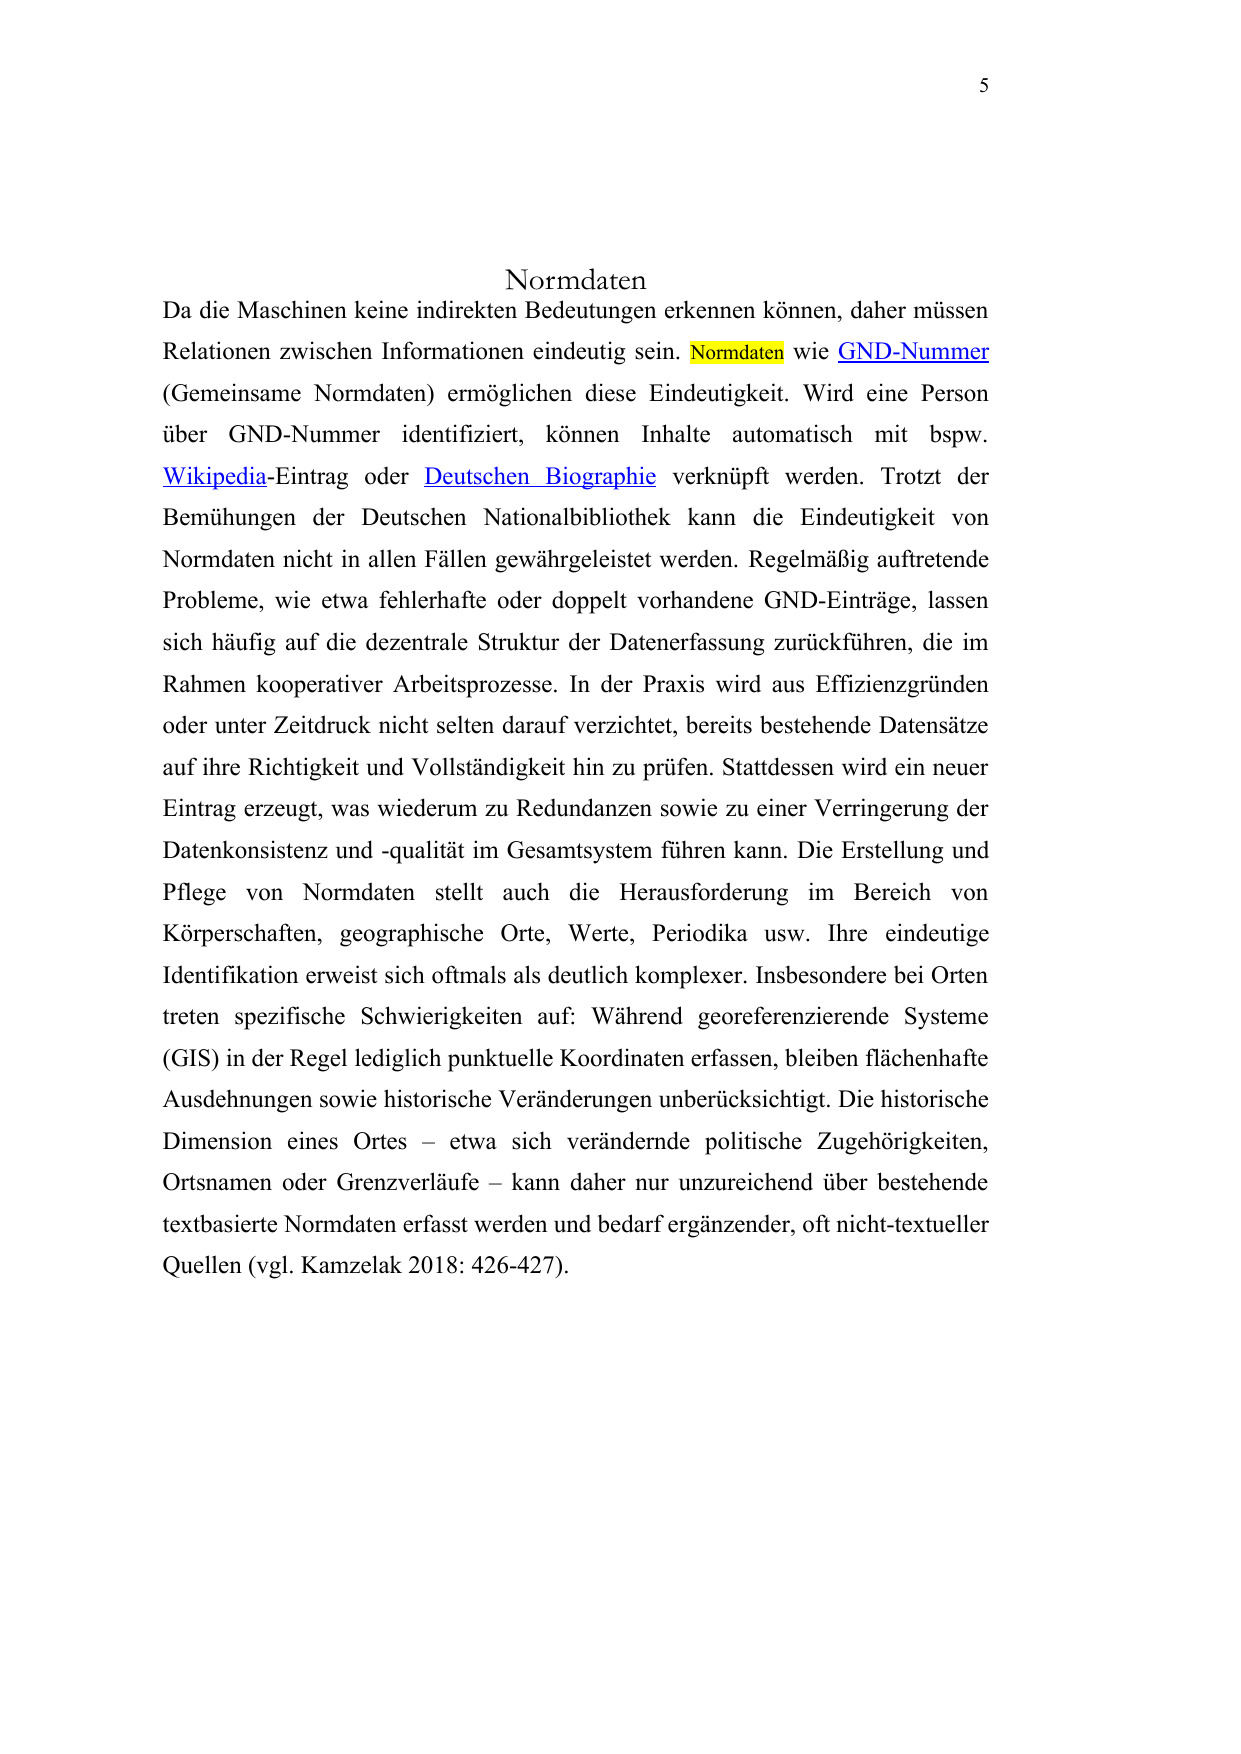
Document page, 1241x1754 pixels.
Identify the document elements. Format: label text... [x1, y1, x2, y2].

text Da die Maschinen keine indirekten Bedeutungen erkennen können, daher müssen Relationen zwischen Informationen eindeutig sein. Normdaten wie GND-Nummer (Gemeinsame Normdaten) ermöglichen diese Eindeutigkeit. Wird eine Person über GND-Nummer identifiziert, können Inhalte automatisch mit bspw. Wikipedia-Eintrag oder Deutschen Biographie verknüpft werden. Trotzt der Bemühungen der Deutschen Nationalbibliothek kann die Eindeutigkeit von Normdaten nicht in allen Fällen gewährgeleistet werden. Regelmäßig auftretende Probleme, wie etwa fehlerhafte oder doppelt vorhandene GND-Einträge, lassen sich häufig auf die dezentrale Struktur der Datenerfassung zurückführen, die im Rahmen kooperativer Arbeitsprozesse. In der Praxis wird aus Effizienzgründen oder unter Zeitdruck nicht selten darauf verzichtet, bereits bestehende Datensätze auf ihre Richtigkeit und Vollständigkeit hin zu prüfen. Stattdessen wird ein neuer Eintrag erzeugt, was wiederum zu Redundanzen sowie zu einer Verringerung der Datenkonsistenz und -qualität im Gesamtsystem führen kann. Die Erstellung und Pflege von Normdaten stellt auch die Herausforderung im Bereich von Körperschaften, geographische Orte, Werte, Periodika usw. Ihre eindeutige Identifikation erweist sich oftmals als deutlich komplexer. Insbesondere bei Orten treten spezifische Schwierigkeiten auf: Während georeferenzierende Systeme (GIS) in der Regel lediglich punktuelle Koordinaten erfassen, bleiben flächenhafte Ausdehnungen sowie historische Veränderungen unberücksichtigt. Die historische Dimension eines Ortes – etwa sich verändernde politische Zugehörigkeiten, Ortsnamen oder Grenzverläufe – kann daher nur unzureichend über bestehende textbasierte Normdaten erfasst werden und bedarf ergänzender, oft nicht-textueller Quellen (vgl. Kamzelak 2018: 426-427). [162, 296, 989, 1279]
subtitle Normdaten [162, 262, 989, 296]
